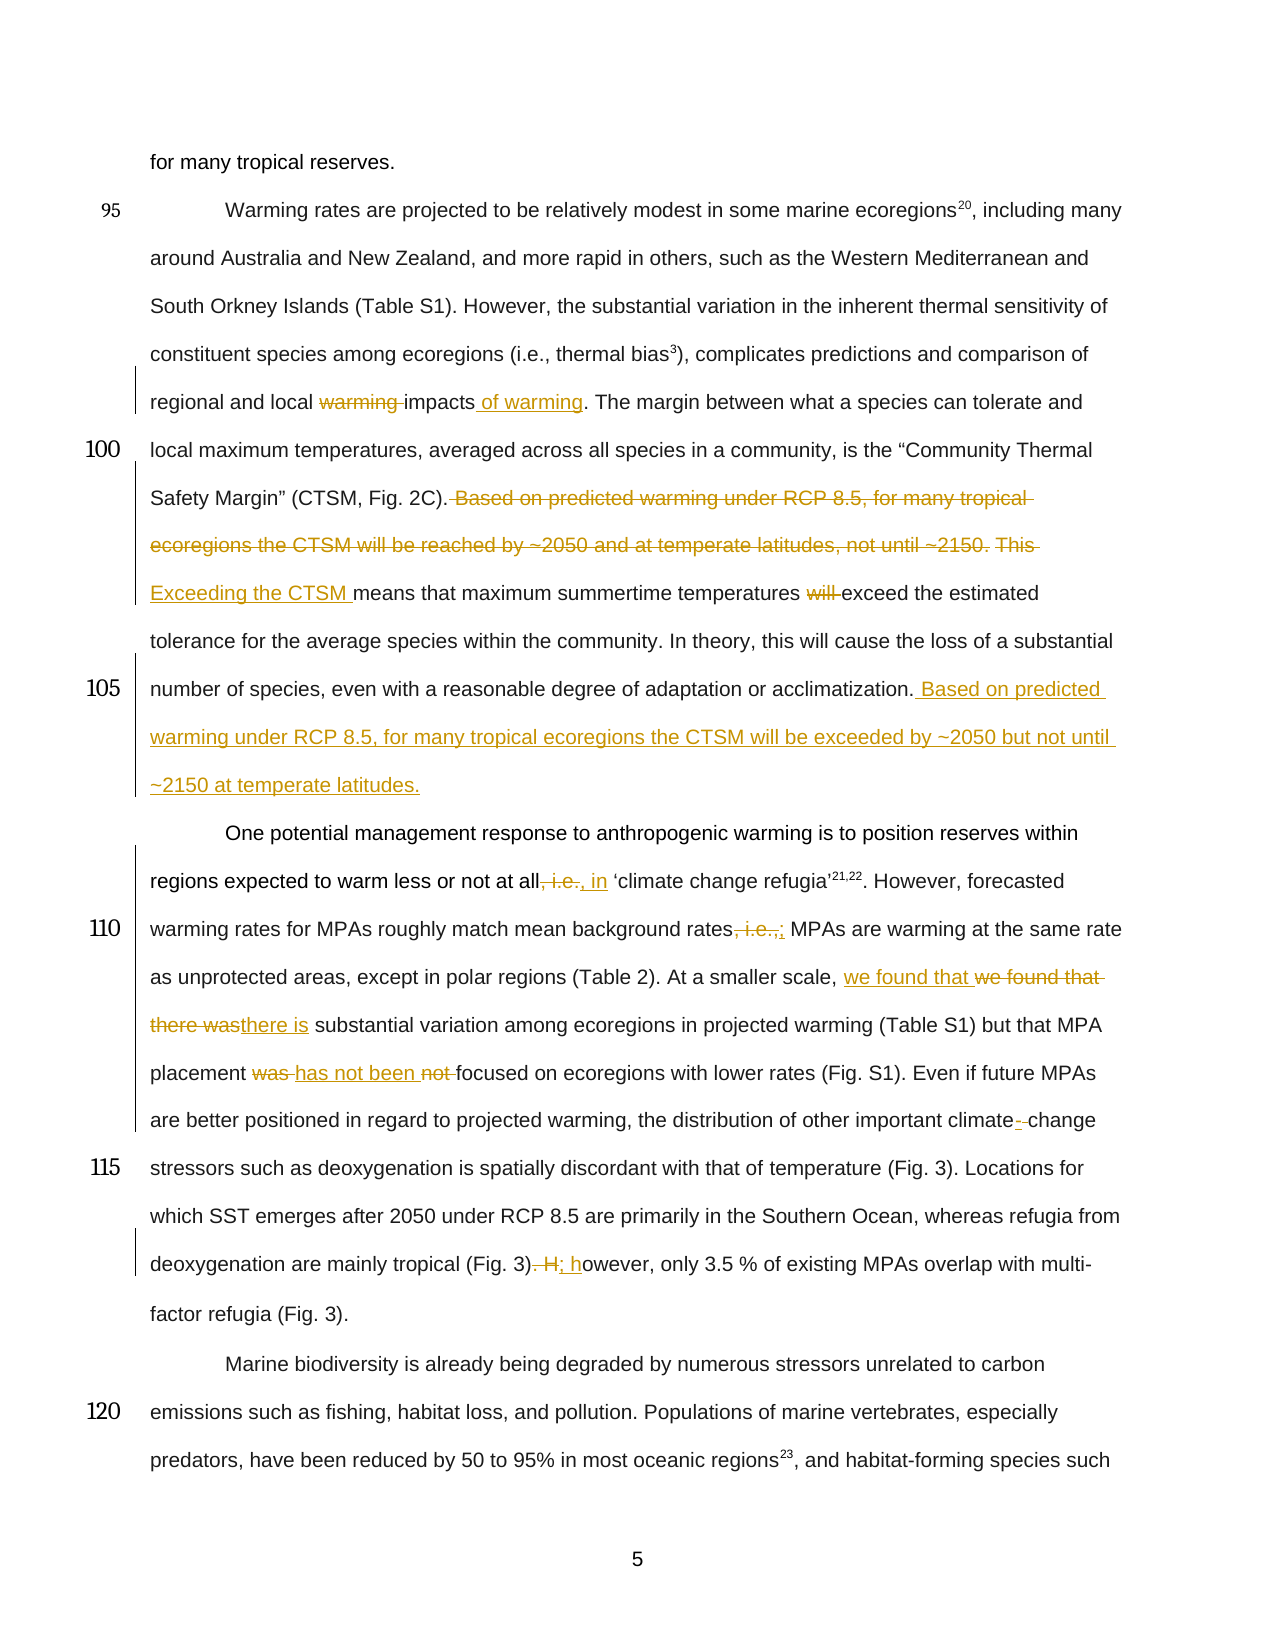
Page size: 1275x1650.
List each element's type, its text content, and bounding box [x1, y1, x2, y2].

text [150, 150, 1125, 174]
text Warming rates are projected to be relatively modest in some marine ecoregions20, including many around Australia and New Zealand, and more rapid in others, such as the Western Mediterranean and South Orkney Islands (Table S1). However, the substantial variation in the inherent thermal sensitivity of constituent species among ecoregions (i.e., thermal bias3), complicates predictions and comparison of regional and local impacts. The margin between what a species can tolerate and local maximum temperatures, averaged across all species in a community, is the “Community Thermal Safety Margin” (CTSM, Fig. 2C). means that maximum summertime temperatures exceed the estimated tolerance for the average species within the community. In theory, this will cause the loss of a substantial number of species, even with a reasonable degree of adaptation or acclimatization. [150, 198, 1125, 797]
text One potential management response to anthropogenic warming is to position reserves within regions expected to warm less or not at all ‘climate change refugia’21,22. However, forecasted warming rates for MPAs roughly match mean background rates MPAs are warming at the same rate as unprotected areas, except in polar regions (Table 2). At a smaller scale, substantial variation among ecoregions in projected warming (Table S1) but that MPA placement focused on ecoregions with lower rates (Fig. S1). Even if future MPAs are better positioned in regard to projected warming, the distribution of other important climatechange stressors such as deoxygenation is spatially discordant with that of temperature (Fig. 3). Locations for which SST emerges after 2050 under RCP 8.5 are primarily in the Southern Ocean, whereas refugia from deoxygenation are mainly tropical (Fig. 3)owever, only 3.5 % of existing MPAs overlap with multi-factor refugia (Fig. 3). [150, 821, 1125, 1326]
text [150, 1352, 1125, 1471]
